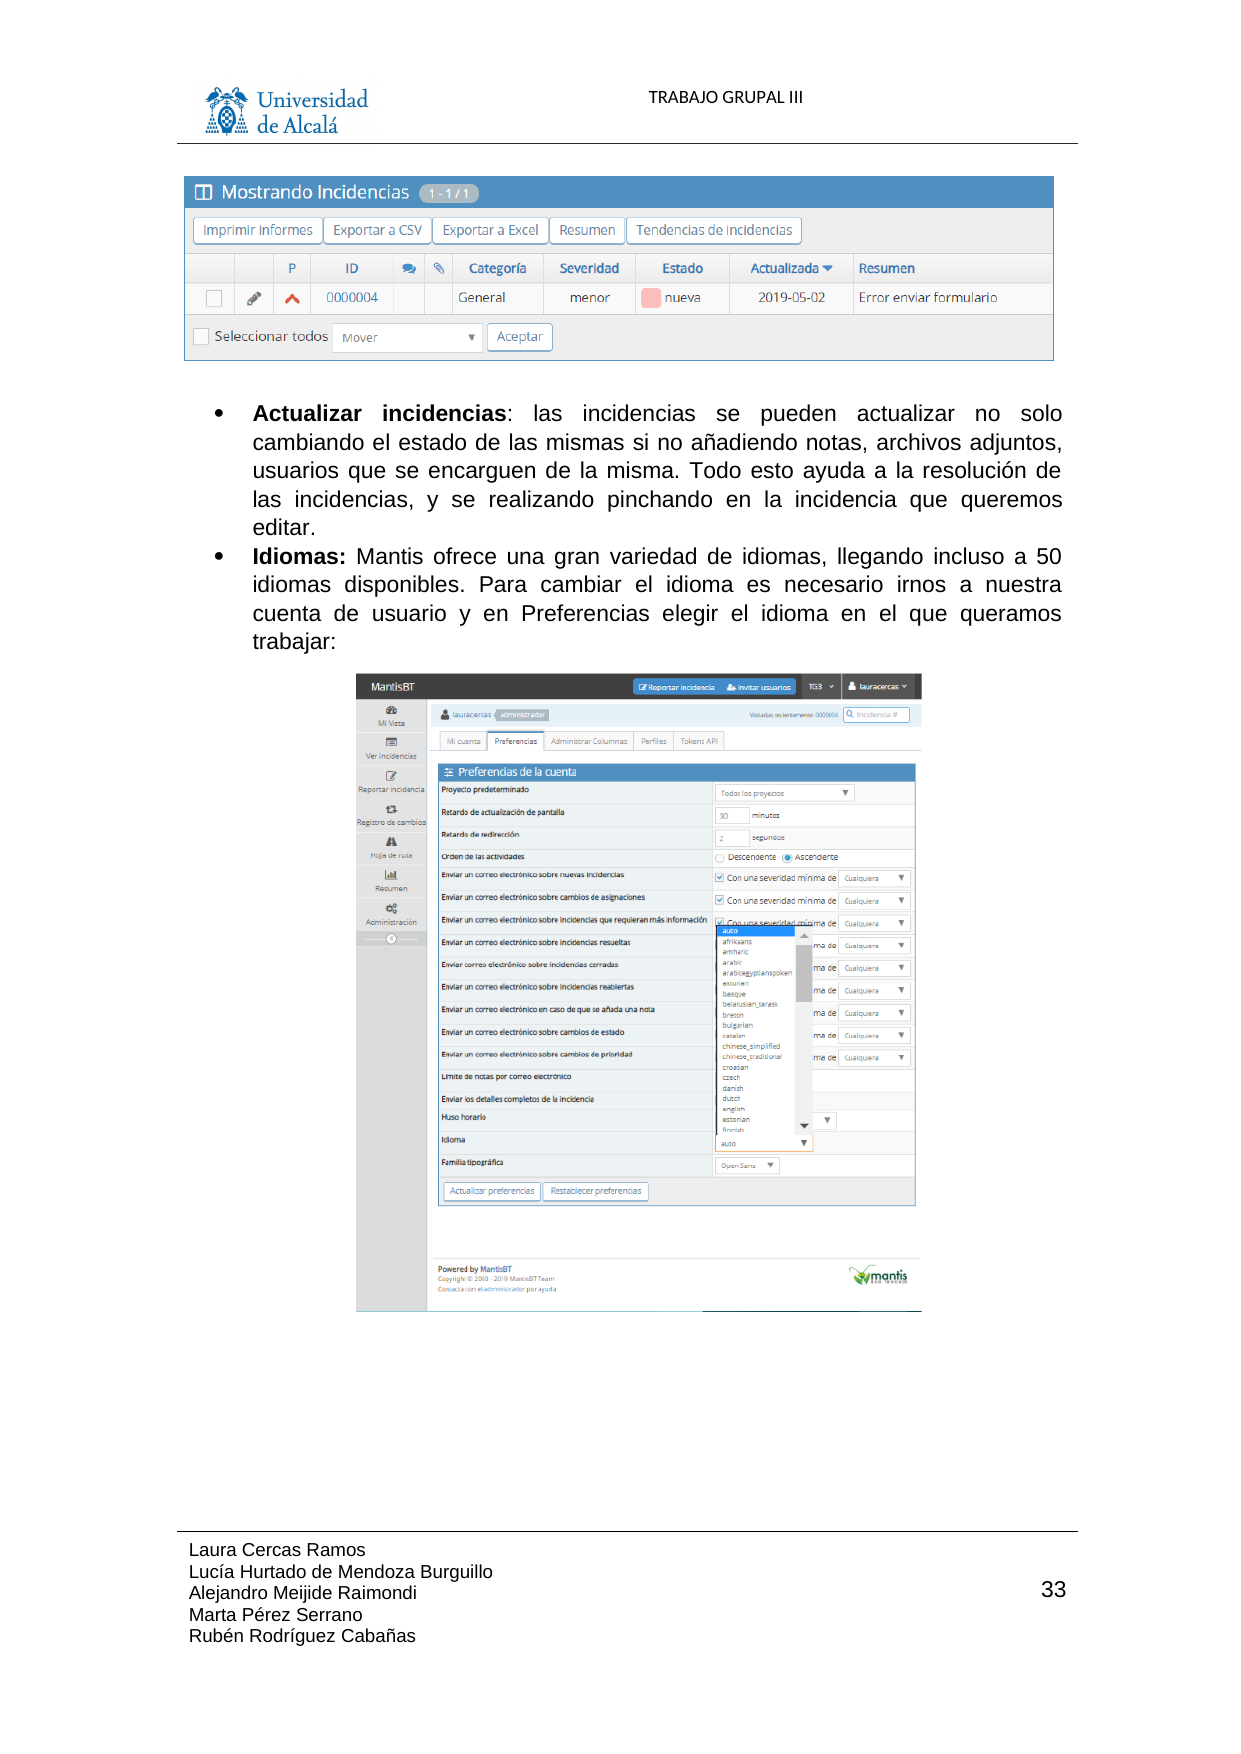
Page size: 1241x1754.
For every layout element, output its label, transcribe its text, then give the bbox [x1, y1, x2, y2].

list Actualizar incidencias: las incidencias se pueden actualizar no solo cambiando el estado de las mismas si no añadiendo notas, archivos adjuntos, usuarios que se encarguen de la misma. Todo esto ayuda a la resolución de las incidencias, y se realizando pinchando en la incidencia que queremos editar. [215, 400, 1063, 541]
list Idiomas: Mantis ofrece una gran variedad de idiomas, llegando incluso a 50 idiomas disponibles. Para cambiar el idioma es necesario irnos a nuestra cuenta de usuario y en Preferencias elegir el idioma en el que queramos trabajar: [215, 543, 1063, 654]
picture [356, 673, 922, 1312]
picture [177, 170, 1062, 382]
picture [188, 75, 383, 143]
